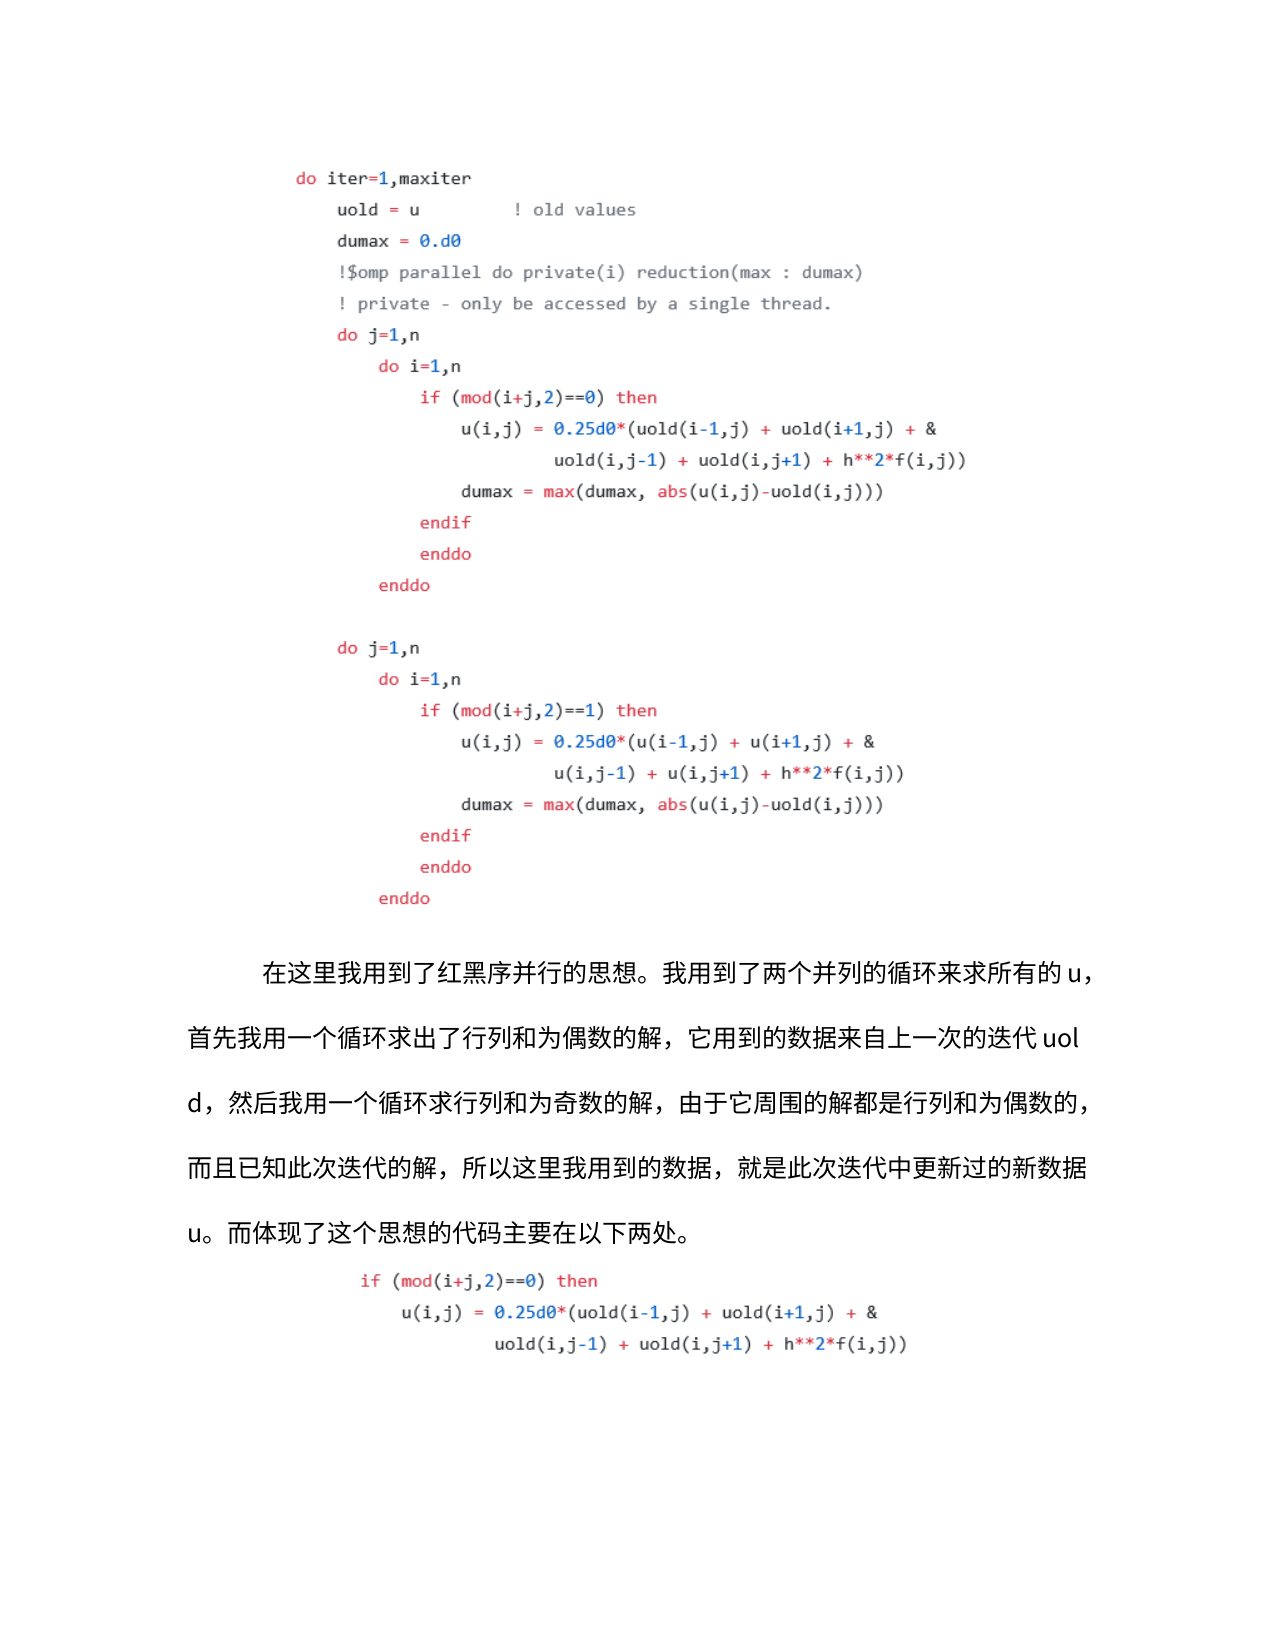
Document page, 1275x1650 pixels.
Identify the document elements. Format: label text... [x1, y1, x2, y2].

picture [280, 158, 995, 933]
picture [348, 1263, 927, 1365]
text 在这里我用到了红黑序并行的思想。我用到了两个并列的循环来求所有的u，首先我用一个循环求出了行列和为偶数的解，它用到的数据来自上一次的迭代uold，然后我用一个循环求行列和为奇数的解，由于它周围的解都是行列和为偶数的，而且已知此次迭代的解，所以这里我用到的数据，就是此次迭代中更新过的新数据u。而体现了这个思想的代码主要在以下两处。 [187, 939, 1087, 1264]
